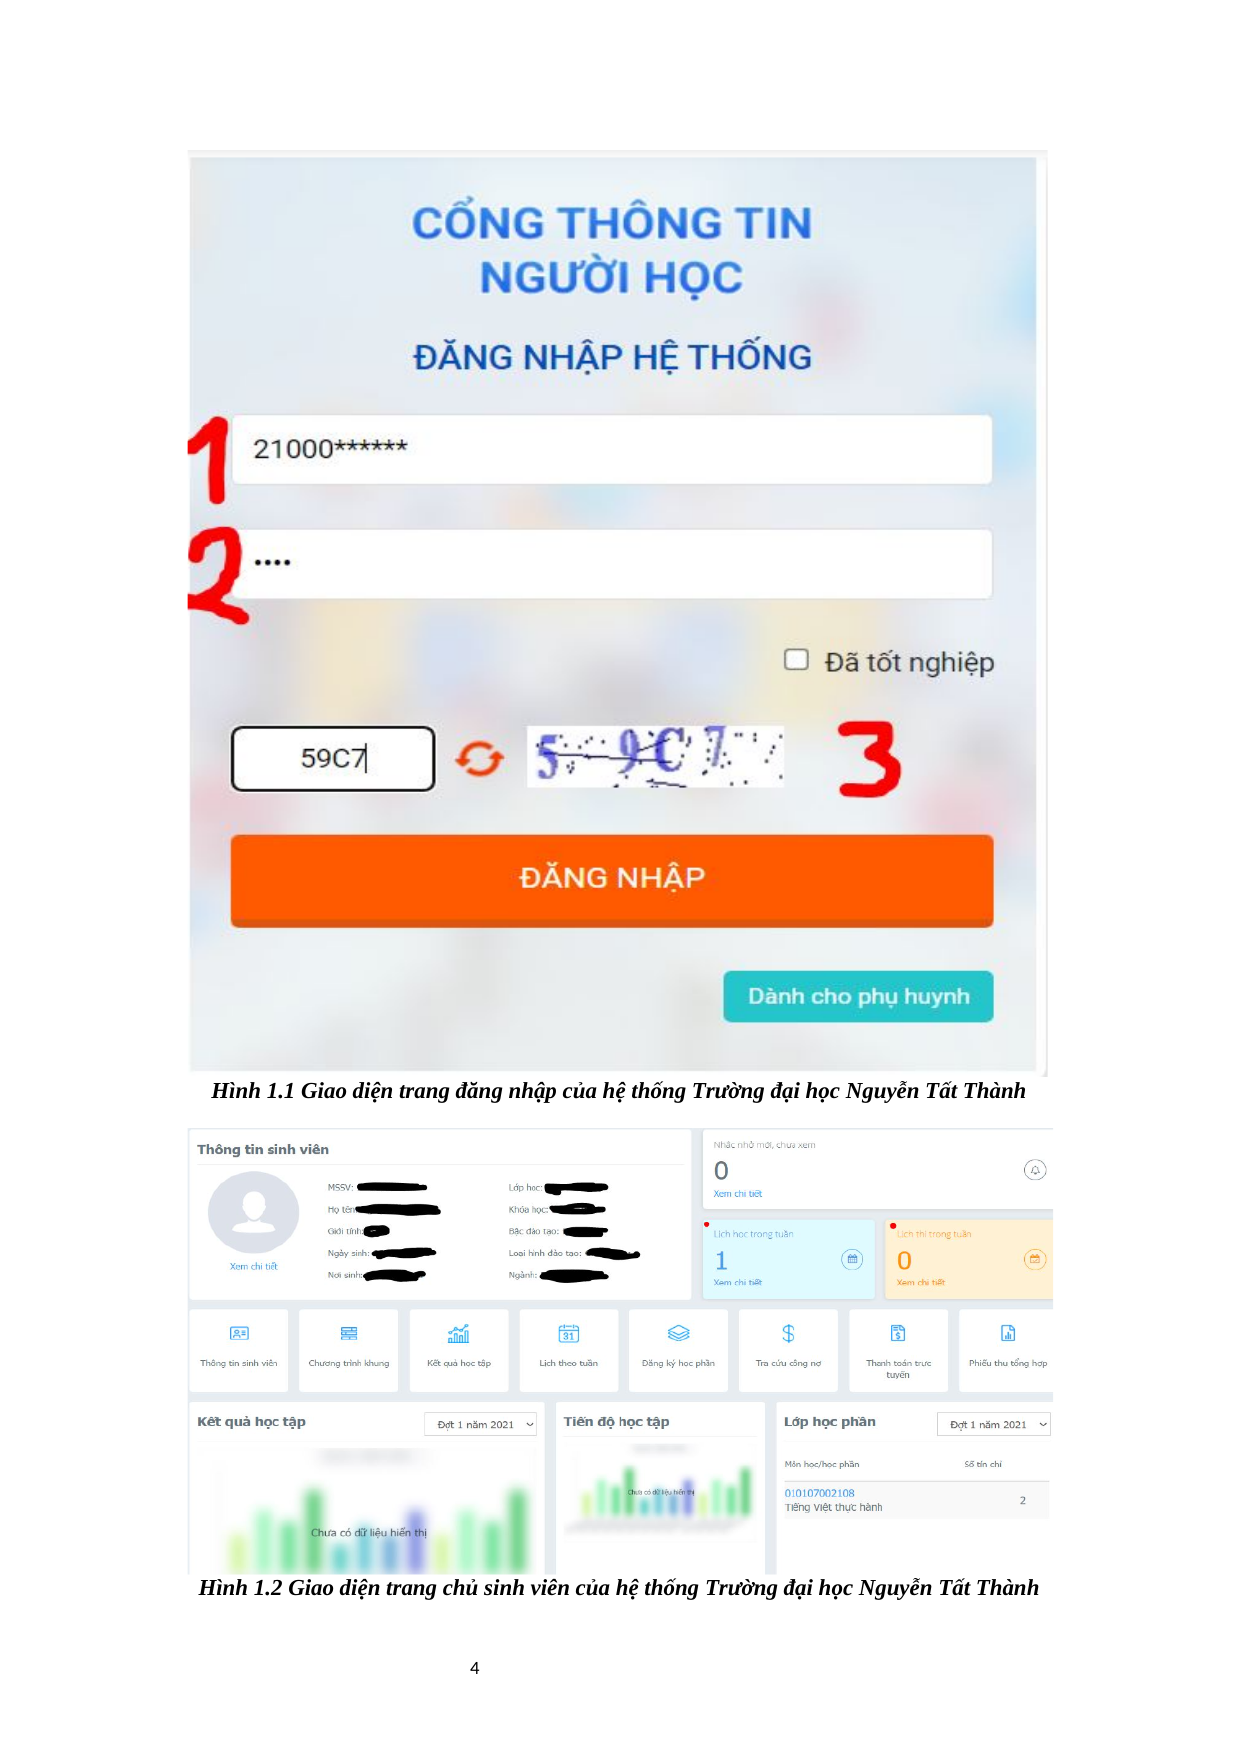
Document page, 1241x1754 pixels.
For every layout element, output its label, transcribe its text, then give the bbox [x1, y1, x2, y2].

text Hình 1.2 Giao diện trang chủ sinh viên của hệ thống Trường đại học Nguyễn Tất Thành [187, 1575, 1053, 1601]
picture [187, 1128, 1054, 1575]
text Hình 1.1 Giao diện trang đăng nhập của hệ thống Trường đại học Nguyễn Tất Thành [187, 1077, 1053, 1103]
picture [187, 150, 1048, 1077]
